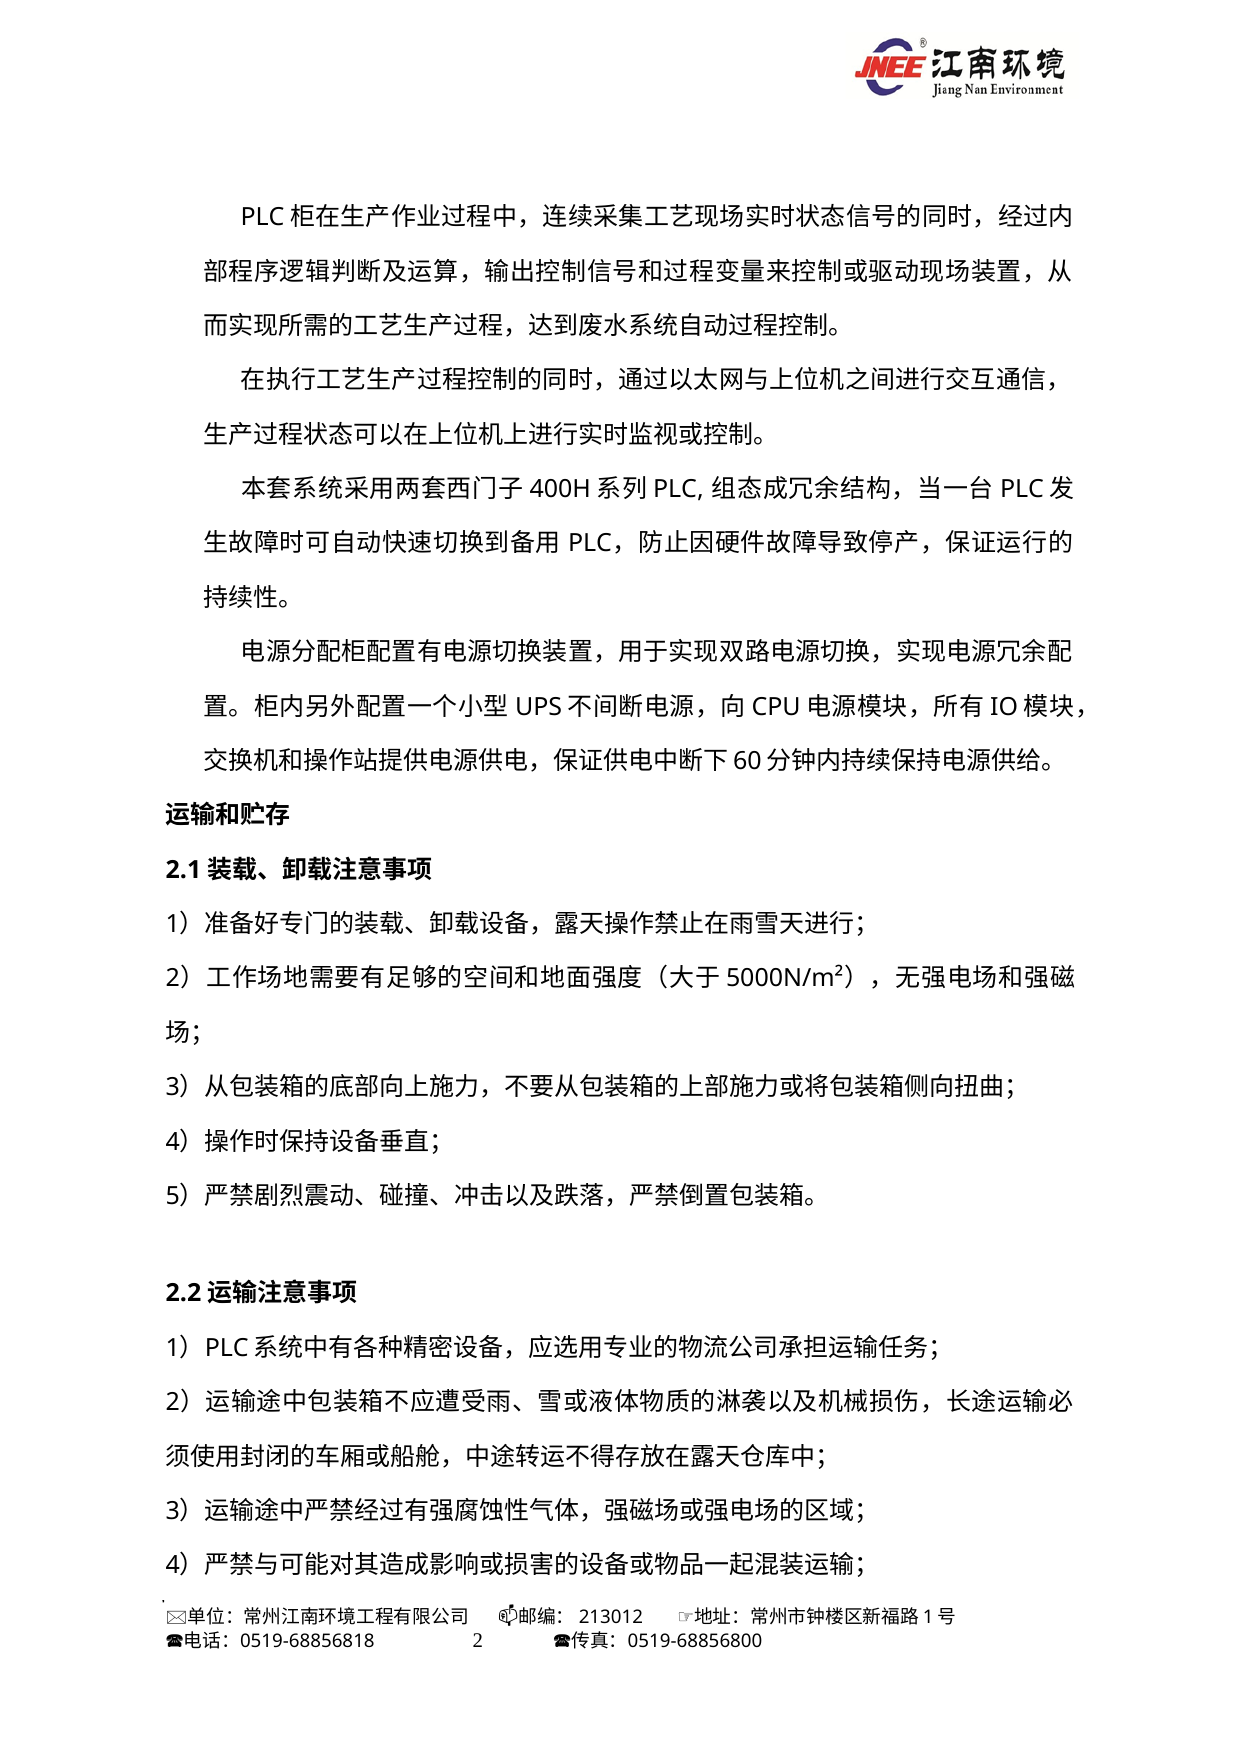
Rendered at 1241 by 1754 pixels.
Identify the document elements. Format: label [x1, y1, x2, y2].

picture [845, 32, 1080, 99]
